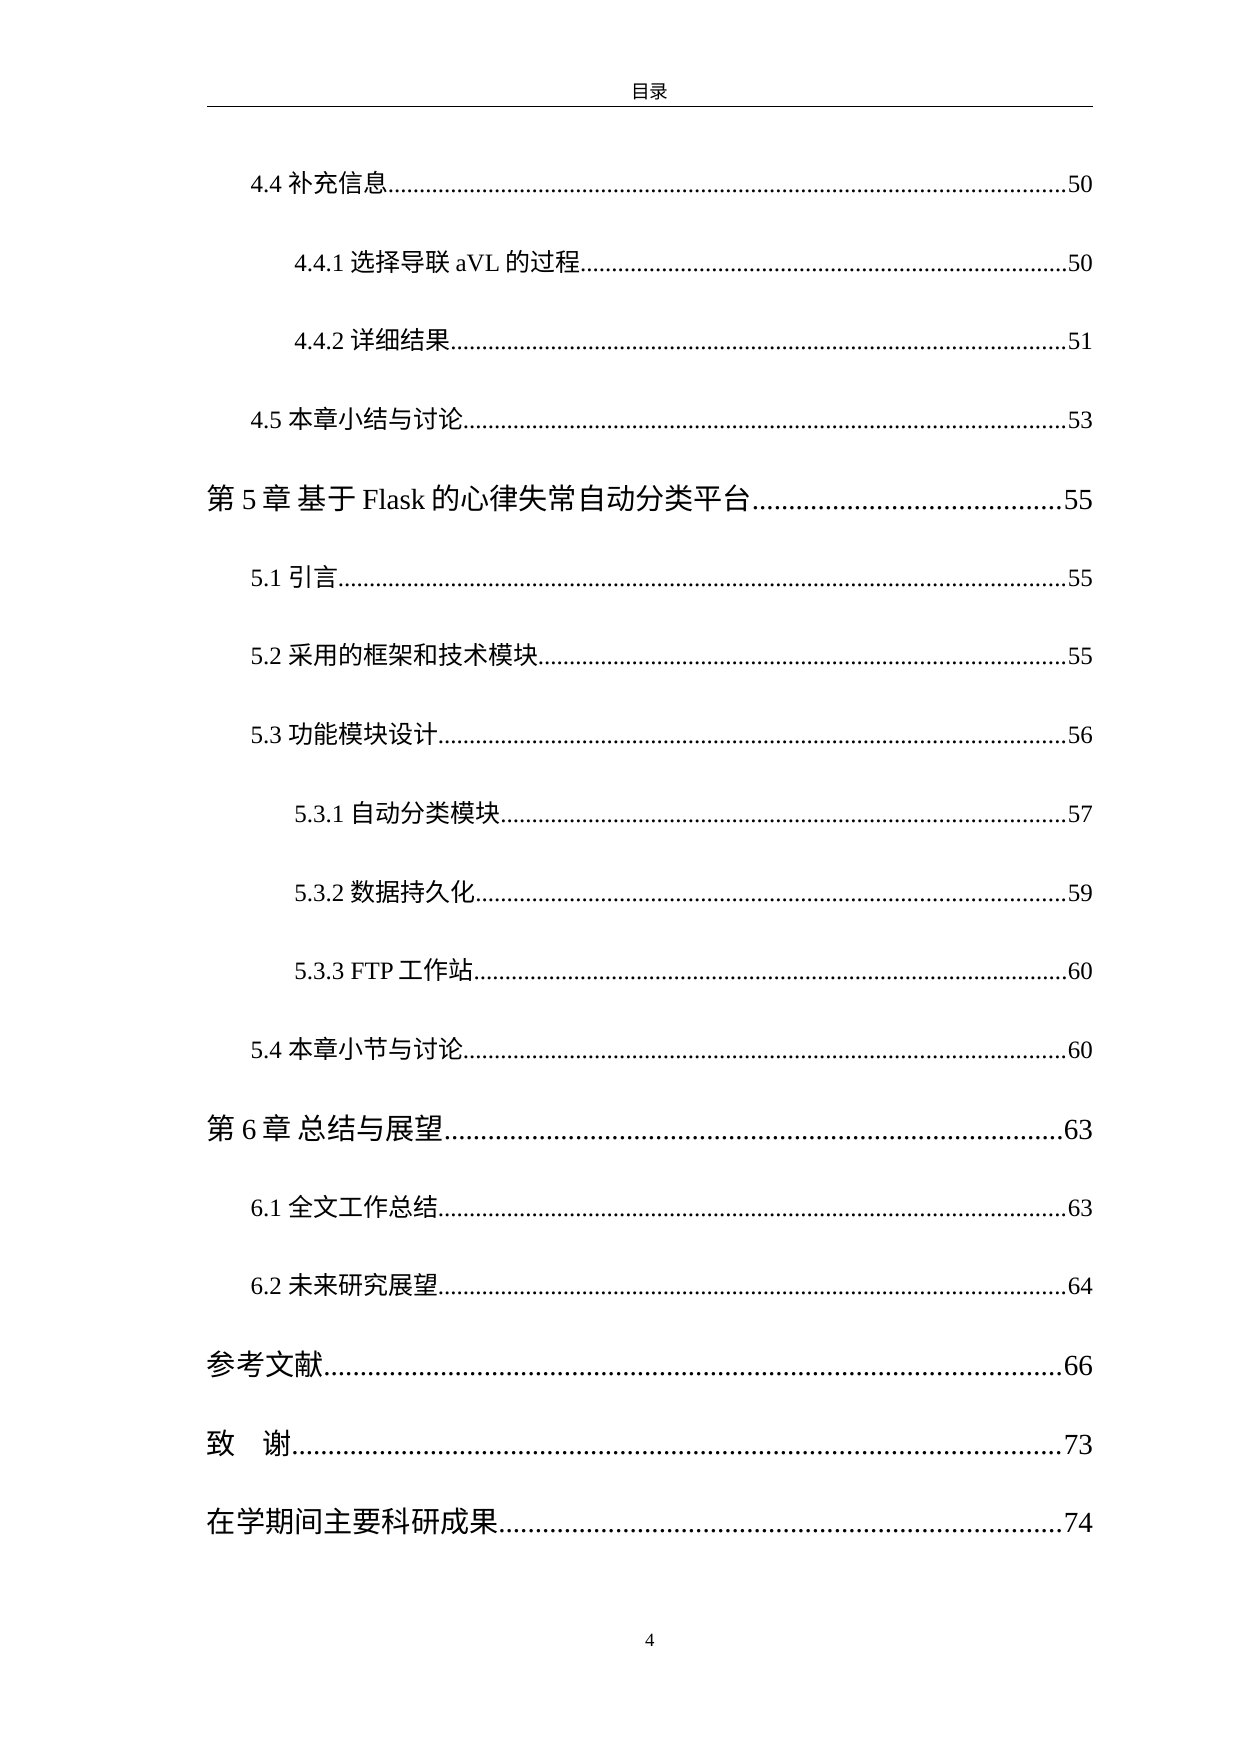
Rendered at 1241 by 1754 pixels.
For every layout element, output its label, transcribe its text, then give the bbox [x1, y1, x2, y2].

text 5.3.3 FTP工作站 60 [294, 936, 1093, 1002]
text 第6章 总结与展望 63 [207, 1093, 1093, 1159]
text 5.3.2 数据持久化 59 [294, 857, 1093, 923]
text 5.2 采用的框架和技术模块 55 [250, 621, 1093, 687]
text 4.4 补充信息 50 [250, 148, 1093, 214]
text 参考文献 66 [207, 1329, 1093, 1396]
text 5.4 本章小节与讨论 60 [250, 1014, 1093, 1081]
text 5.3 功能模块设计 56 [250, 699, 1093, 766]
text 4.4.2 详细结果 51 [294, 306, 1093, 372]
text 4.4.1 选择导联aVL的过程 50 [294, 227, 1093, 293]
text 在学期间主要科研成果 74 [207, 1487, 1093, 1553]
text 5.3.1 自动分类模块 57 [294, 778, 1093, 844]
text 5.1 引言 55 [250, 542, 1093, 608]
text 第5章 基于Flask的心律失常自动分类平台 55 [207, 463, 1093, 529]
text 致 谢 73 [207, 1408, 1093, 1474]
text 6.2 未来研究展望 64 [250, 1251, 1093, 1317]
text 6.1 全文工作总结 63 [250, 1172, 1093, 1238]
text 4.5 本章小结与讨论 53 [250, 384, 1093, 451]
